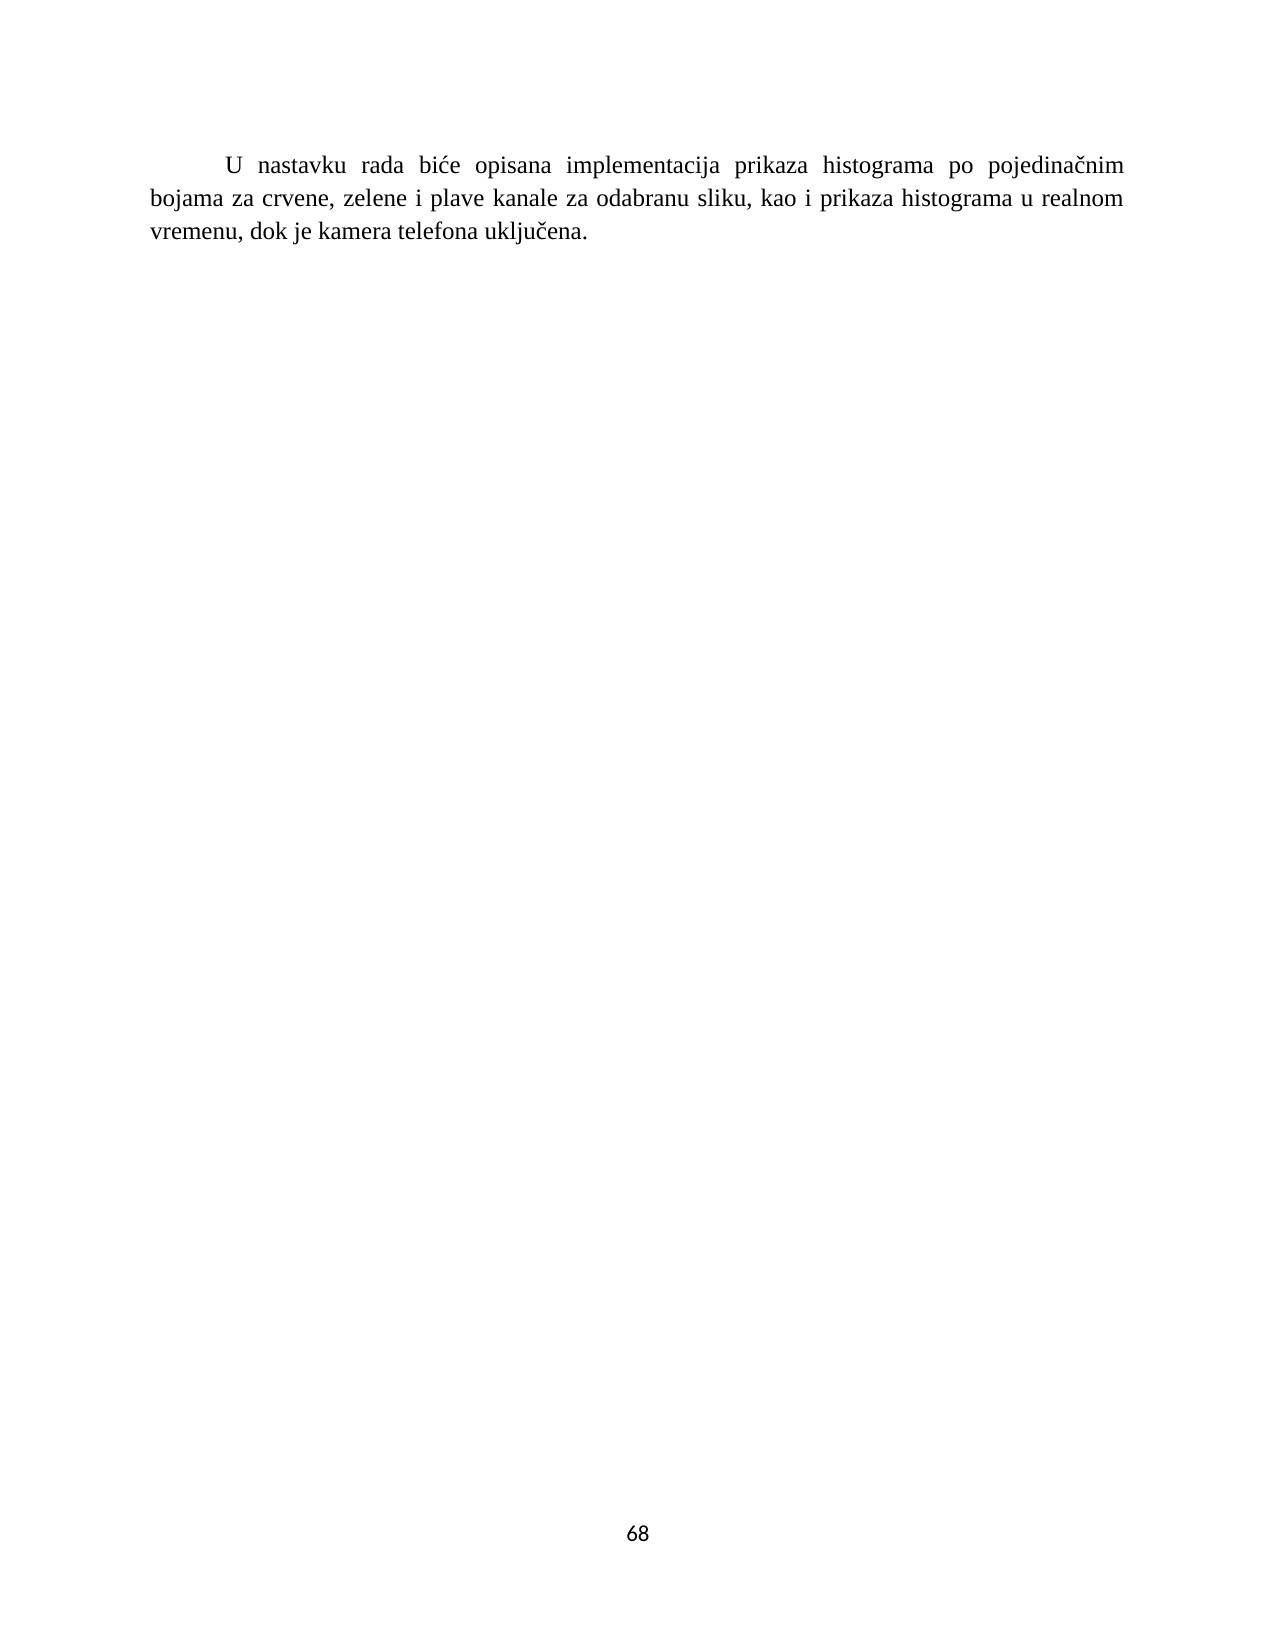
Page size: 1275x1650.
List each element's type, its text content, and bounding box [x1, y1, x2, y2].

text U nastavku rada biće opisana implementacija prikaza histograma po pojedinačnim bojama za crvene, zelene i plave kanale za odabranu sliku, kao i prikaza histograma u realnom vremenu, dok je kamera telefona uključena. [150, 150, 1125, 245]
